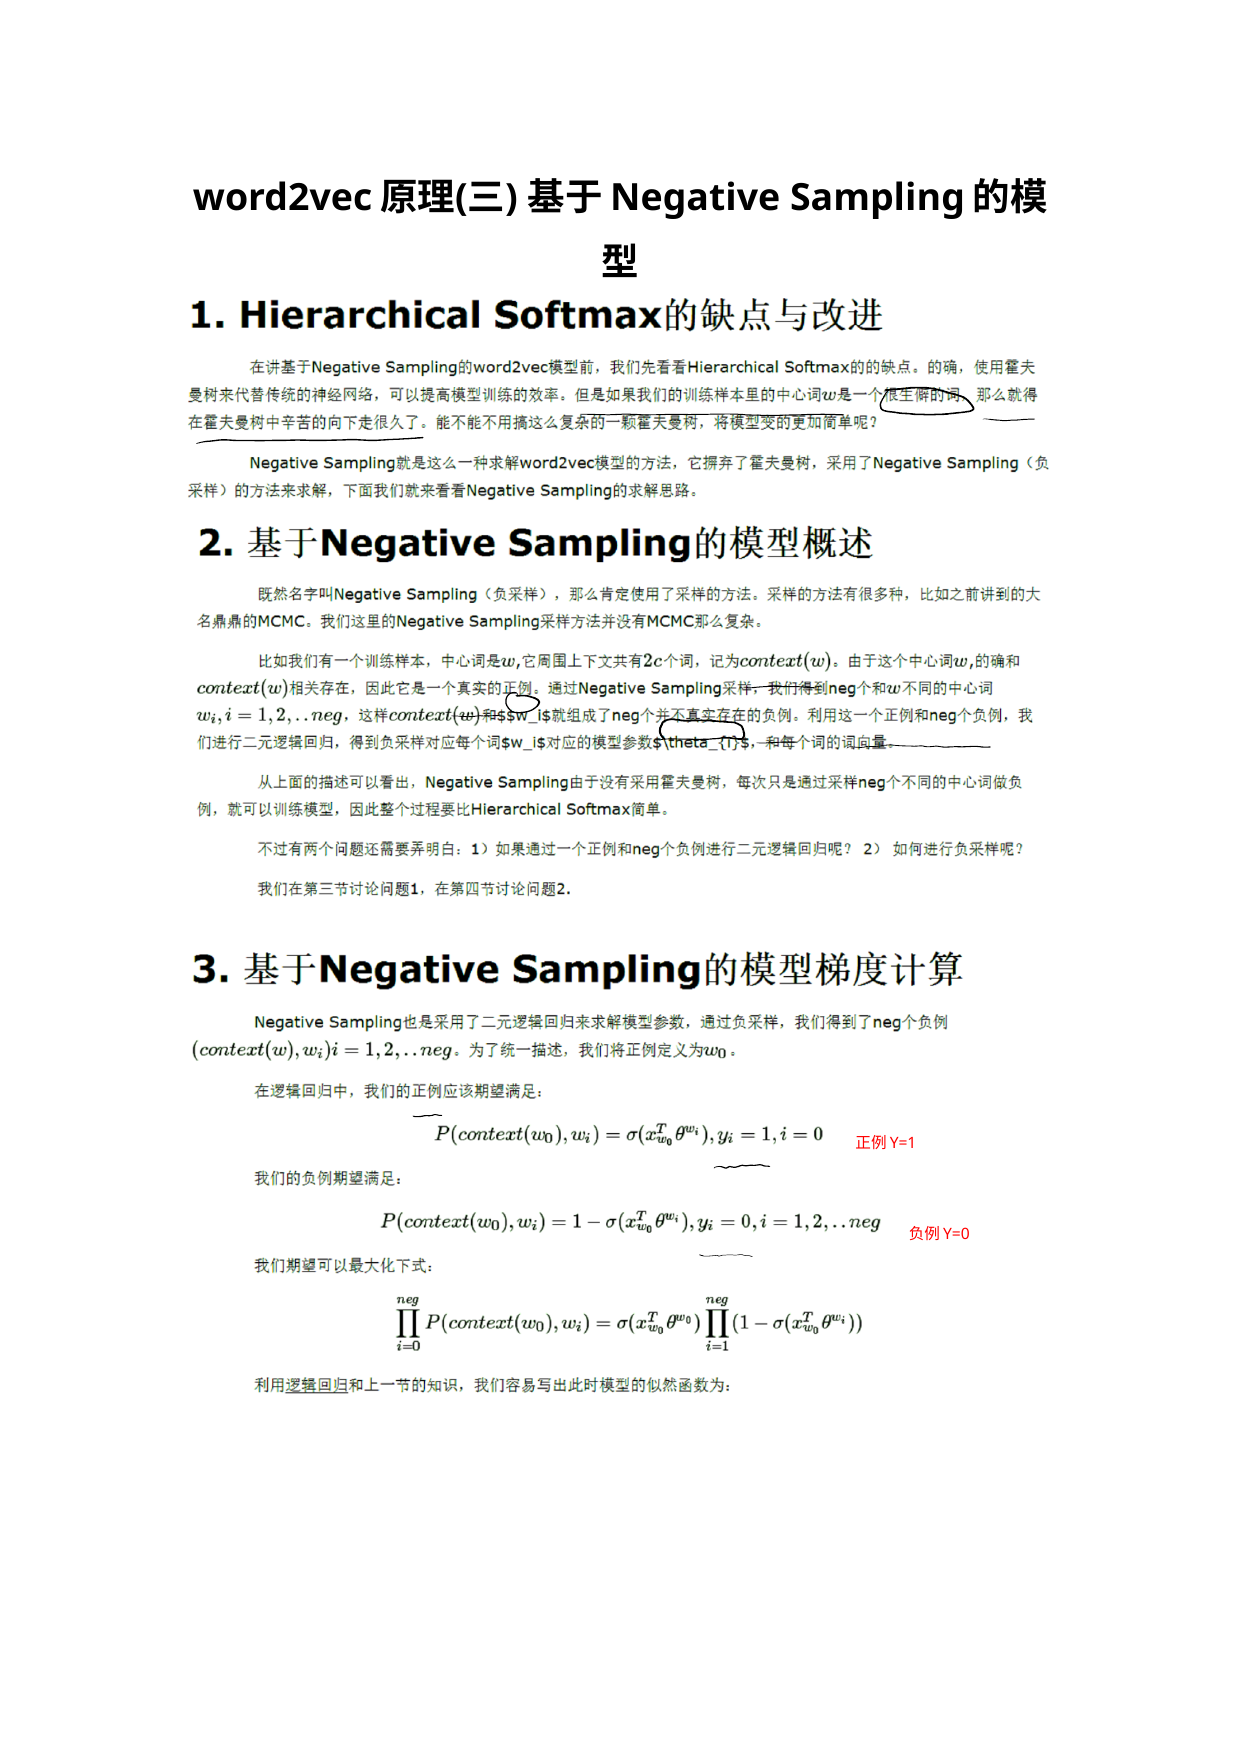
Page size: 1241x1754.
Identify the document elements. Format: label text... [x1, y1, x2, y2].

picture [187, 292, 1053, 507]
picture [187, 942, 1053, 1401]
picture [187, 519, 1051, 910]
text word2vec原理(三) 基于Negative Sampling的模型 [187, 162, 1053, 292]
